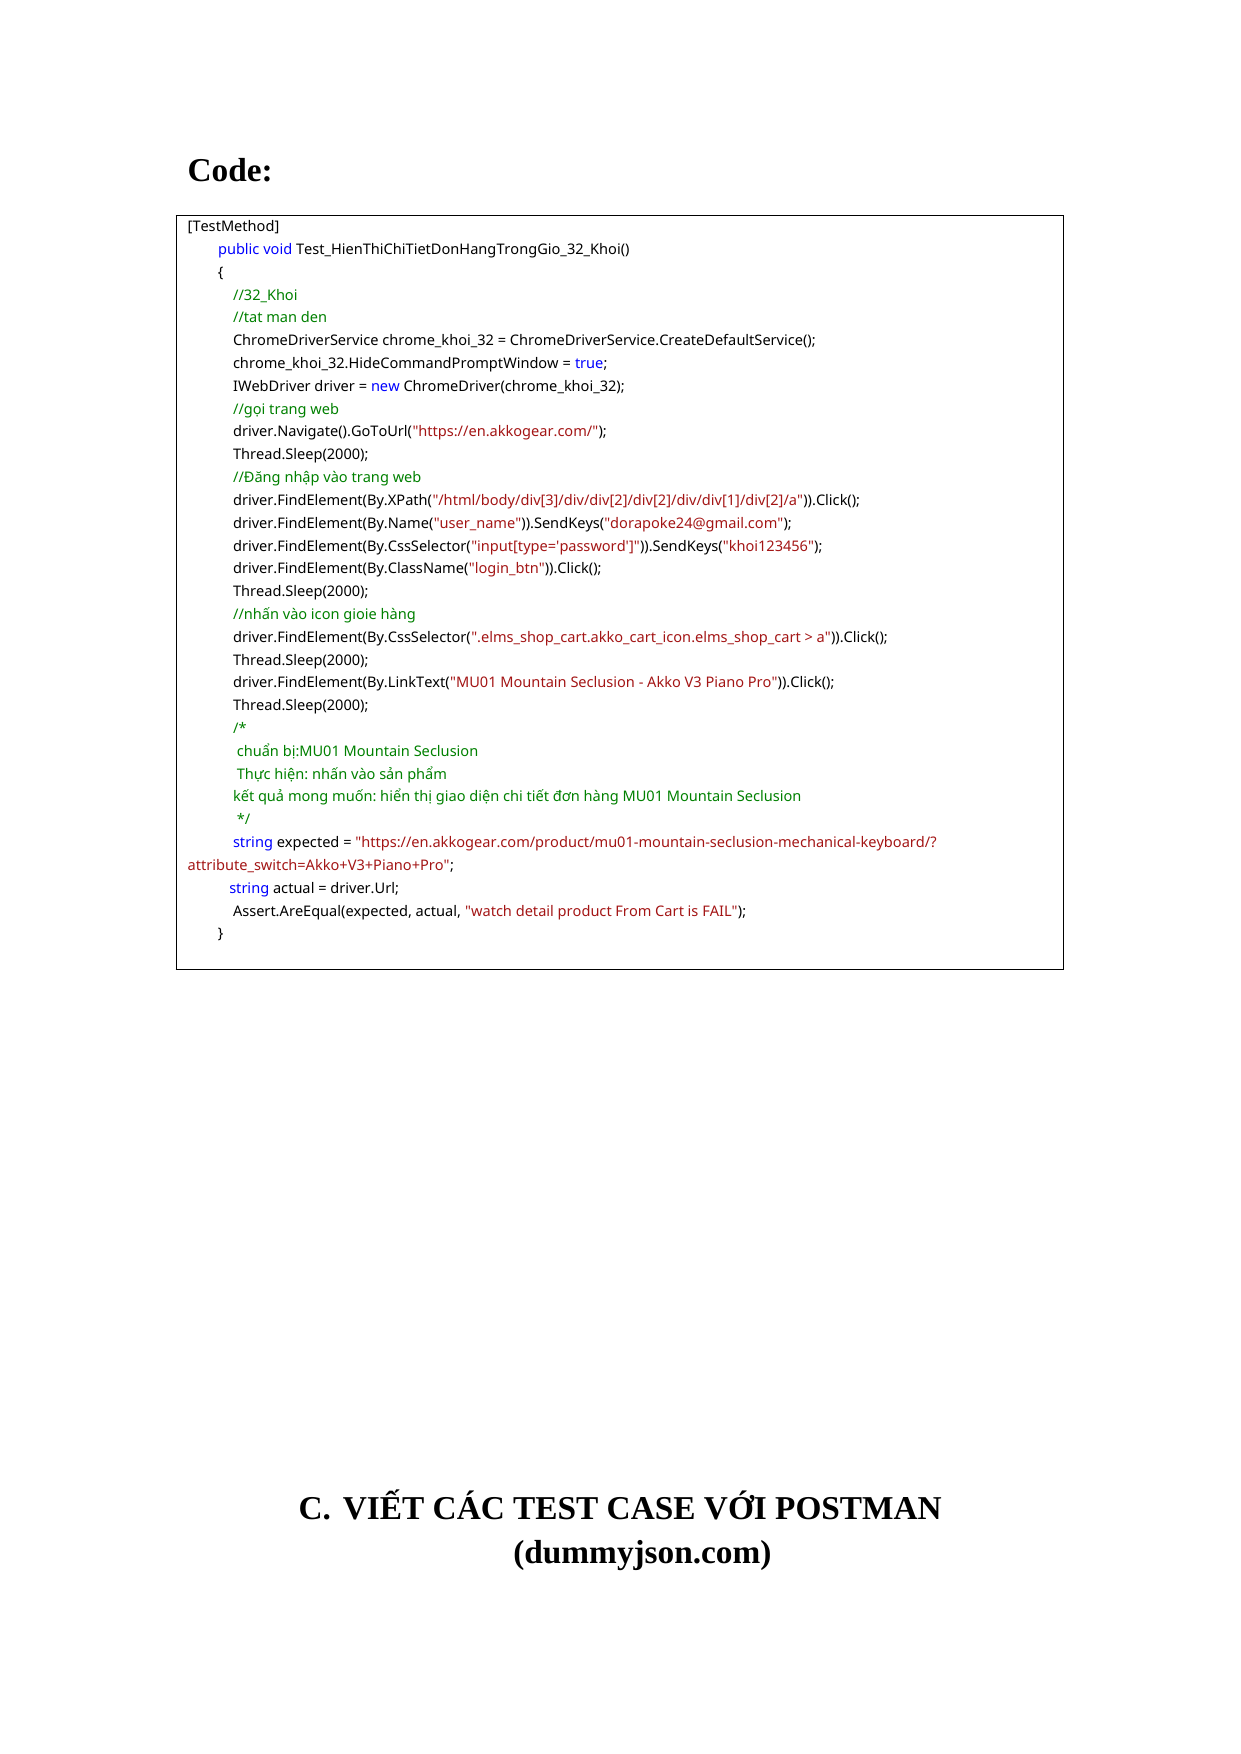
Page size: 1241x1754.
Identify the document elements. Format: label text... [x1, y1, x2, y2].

list VIẾT CÁC TEST CASE VỚI POSTMAN (dummyjson.com) [187, 1489, 1053, 1571]
list Code: [187, 150, 1053, 188]
table_header [TestMethod] public void Test_HienThiChiTietDonHangTrongGio_32_Khoi() { //32_Khoi //tat man den ChromeDriverService chrome_khoi_32 = ChromeDriverService.CreateDefaultService(); chrome_khoi_32.HideCommandPromptWindow = true; IWebDriver driver = new ChromeDriver(chrome_khoi_32); //gọi trang web driver.Navigate().GoToUrl("https://en.akkogear.com/"); Thread.Sleep(2000); //Đăng nhập vào trang web driver.FindElement(By.XPath("/html/body/div[3]/div/div[2]/div[2]/div/div[1]/div[2]/a")).Click(); driver.FindElement(By.Name("user_name")).SendKeys("dorapoke24@gmail.com"); driver.FindElement(By.CssSelector("input[type='password']")).SendKeys("khoi123456"); driver.FindElement(By.ClassName("login_btn")).Click(); Thread.Sleep(2000); //nhấn vào icon gioie hàng driver.FindElement(By.CssSelector(".elms_shop_cart.akko_cart_icon.elms_shop_cart > a")).Click(); Thread.Sleep(2000); driver.FindElement(By.LinkText("MU01 Mountain Seclusion - Akko V3 Piano Pro")).Click(); Thread.Sleep(2000); /* chuẩn bị:MU01 Mountain Seclusion Thực hiện: nhấn vào sản phẩm kết quả mong muốn: hiển thị giao diện chi tiết đơn hàng MU01 Mountain Seclusion */ string expected = "https://en.akkogear.com/product/mu01-mountain-seclusion-mechanical-keyboard/?attribute_switch=Akko+V3+Piano+Pro"; string actual = driver.Url; Assert.AreEqual(expected, actual, "watch detail product From Cart is FAIL"); } [177, 216, 1063, 968]
